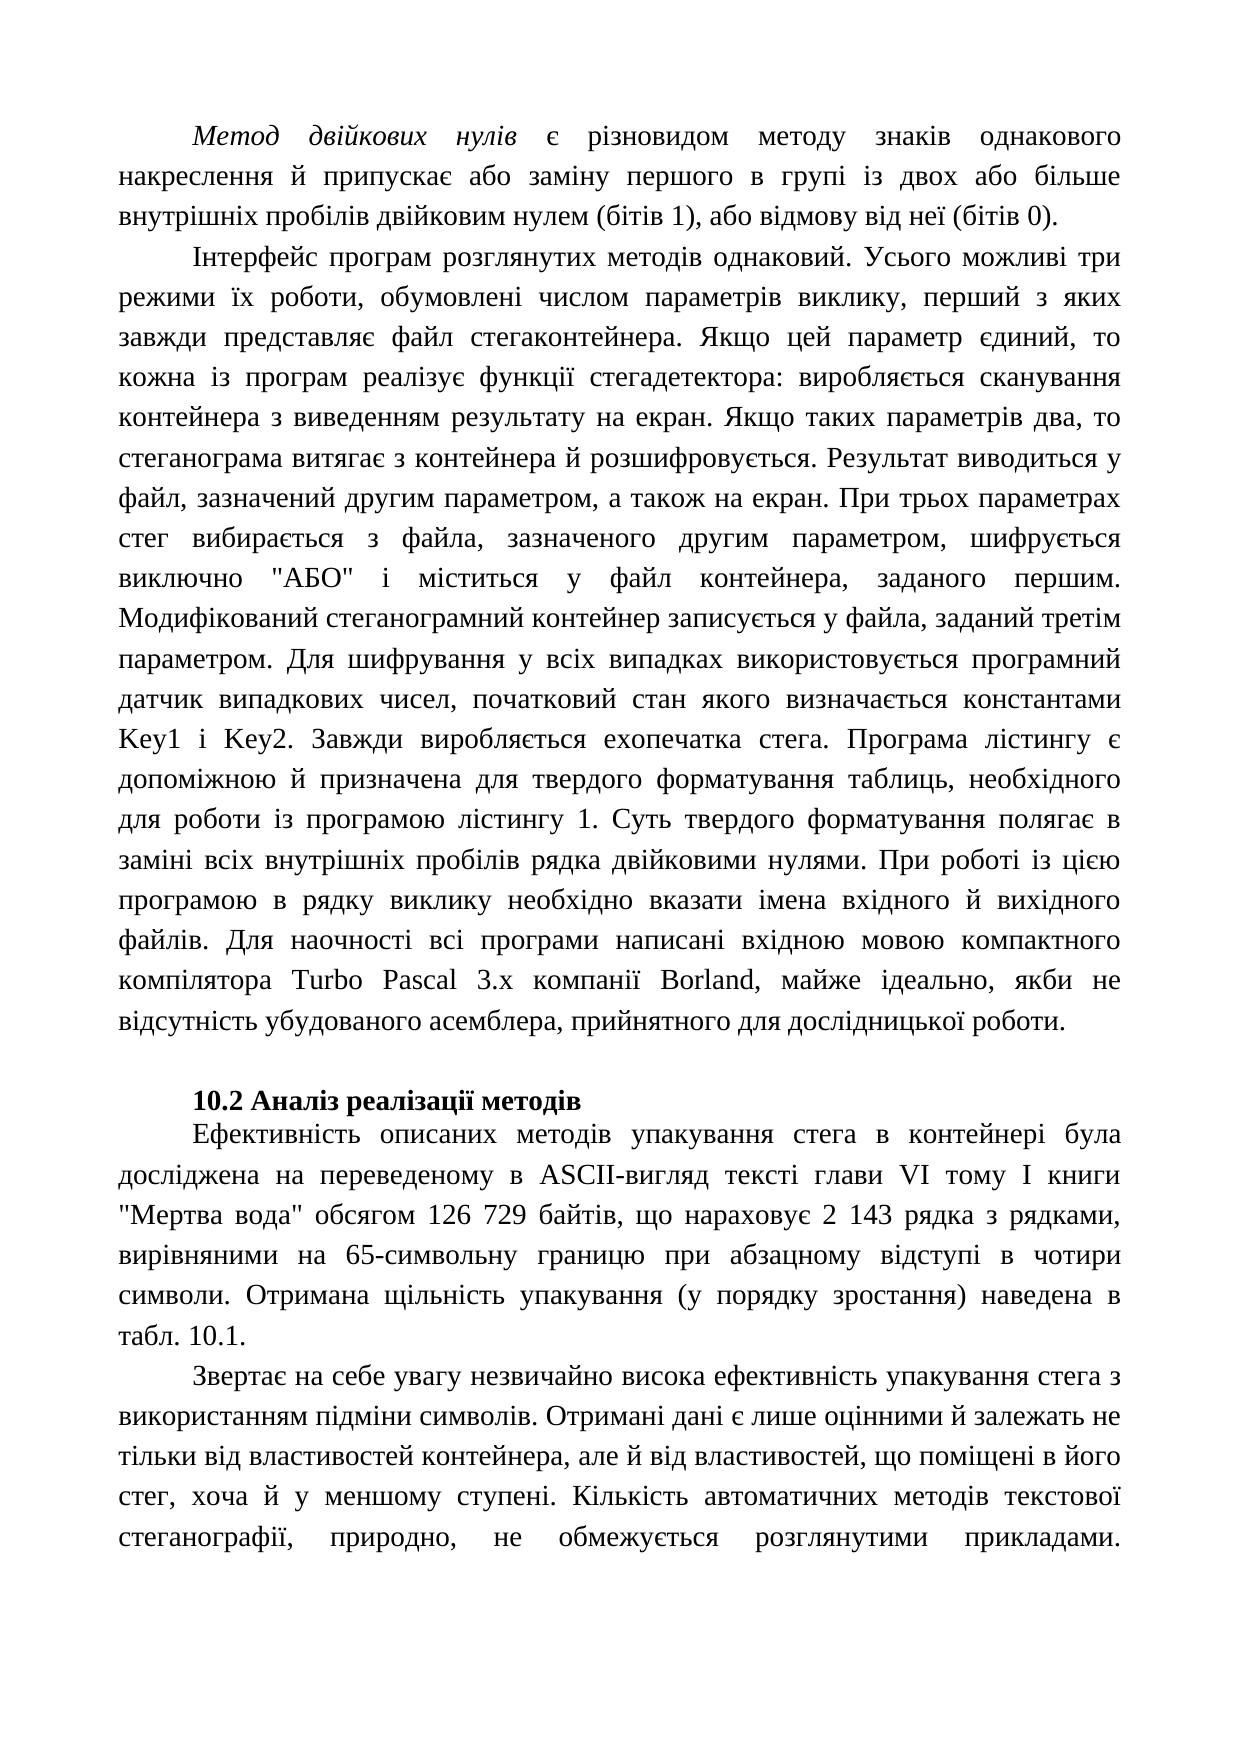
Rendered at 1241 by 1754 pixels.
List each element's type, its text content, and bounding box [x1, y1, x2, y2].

text Метод двійкових нулів є різновидом методу знаків однакового накреслення й припускає або заміну першого в групі із двох або більше внутрішніх пробілів двійковим нулем (бітів 1), або відмову від неї (бітів 0). [118, 118, 1122, 232]
text 10.2 Аналіз реалізації методів [118, 1083, 1122, 1117]
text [118, 1358, 1122, 1552]
text Ефективність описаних методів упакування стега в контейнері була досліджена на переведеному в ASCII-вигляд тексті глави VI тому I книги "Мертва вода" обсягом 126 729 байтів, що нараховує 2 143 рядка з рядками, вирівняними на 65-символьну границю при абзацному відступі в чотири символи. Отримана щільність упакування (у порядку зростання) наведена в табл. 10.1. [118, 1117, 1122, 1351]
text Інтерфейс програм розглянутих методів однаковий. Усього можливі три режими їх роботи, обумовлені числом параметрів виклику, перший з яких завжди представляє файл стегаконтейнера. Якщо цей параметр єдиний, то кожна із програм реалізує функції стегадетектора: виробляється сканування контейнера з виведенням результату на екран. Якщо таких параметрів два, то стеганограма витягає з контейнера й розшифровується. Результат виводиться у файл, зазначений другим параметром, а також на екран. При трьох параметрах стег вибирається з файла, зазначеного другим параметром, шифрується виключно "АБО" і міститься у файл контейнера, заданого першим. Модифікований стеганограмний контейнер записується у файла, заданий третім параметром. Для шифрування у всіх випадках використовується програмний датчик випадкових чисел, початковий стан якого визначається константами Key1 і Key2. Завжди виробляється ехопечатка стега. Програма лістингу є допоміжною й призначена для твердого форматування таблиць, необхідного для роботи із програмою лістингу 1. Суть твердого форматування полягає в заміні всіх внутрішніх пробілів рядка двійковими нулями. При роботі із цією програмою в рядку виклику необхідно вказати імена вхідного й вихідного файлів. Для наочності всі програми написані вхідною мовою компактного компілятора Turbo Pascal 3.x компанії Borland, майже ідеально, якби не відсутність убудованого асемблера, прийнятного для дослідницької роботи. [118, 239, 1122, 1036]
